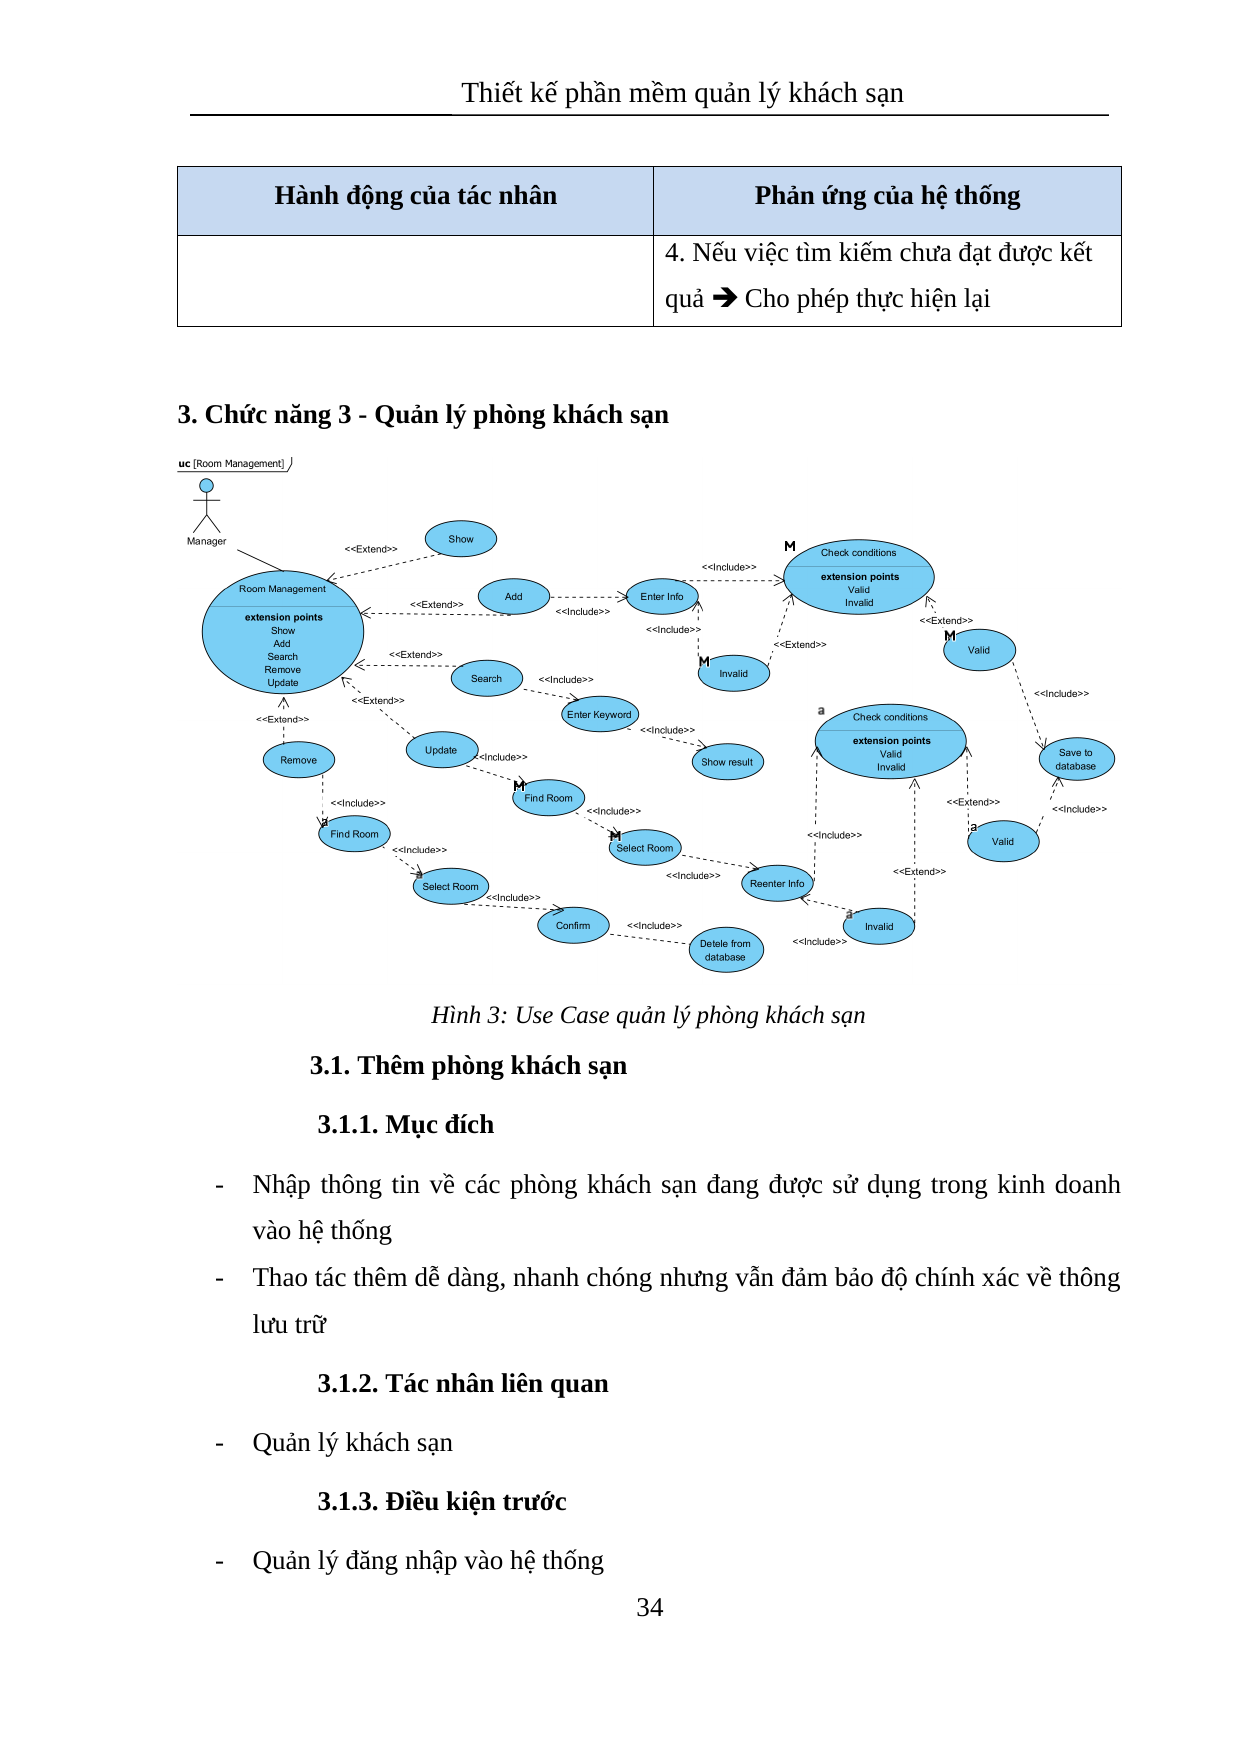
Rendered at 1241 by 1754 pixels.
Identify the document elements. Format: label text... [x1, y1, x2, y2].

list Thao tác thêm dễ dàng, nhanh chóng nhưng vẫn đảm bảo độ chính xác về thông lưu trữ [215, 1261, 1122, 1339]
text Điều kiện trước [259, 1485, 1122, 1516]
table_header Phản ứng của hệ thống [654, 167, 1121, 235]
text Hình 3: Use Case quản lý phòng khách sạn [177, 1000, 1122, 1029]
text Mục đích [259, 1109, 1122, 1140]
table_cell 4. Nếu việc tìm kiếm chưa đạt được kết quả Cho phép thực hiện lại [654, 236, 1121, 326]
picture [177, 457, 1123, 985]
list Nhập thông tin về các phòng khách sạn đang được sử dụng trong kinh doanh vào hệ thống [215, 1168, 1122, 1246]
text Tác nhân liên quan [259, 1367, 1122, 1398]
table_cell [178, 236, 653, 326]
text Thêm phòng khách sạn [251, 1049, 1122, 1081]
list Quản lý đăng nhập vào hệ thống [215, 1544, 1122, 1576]
list Quản lý khách sạn [215, 1426, 1122, 1457]
text Chức năng 3 - Quản lý phòng khách sạn [177, 398, 1122, 429]
table_header Hành động của tác nhân [178, 167, 653, 235]
